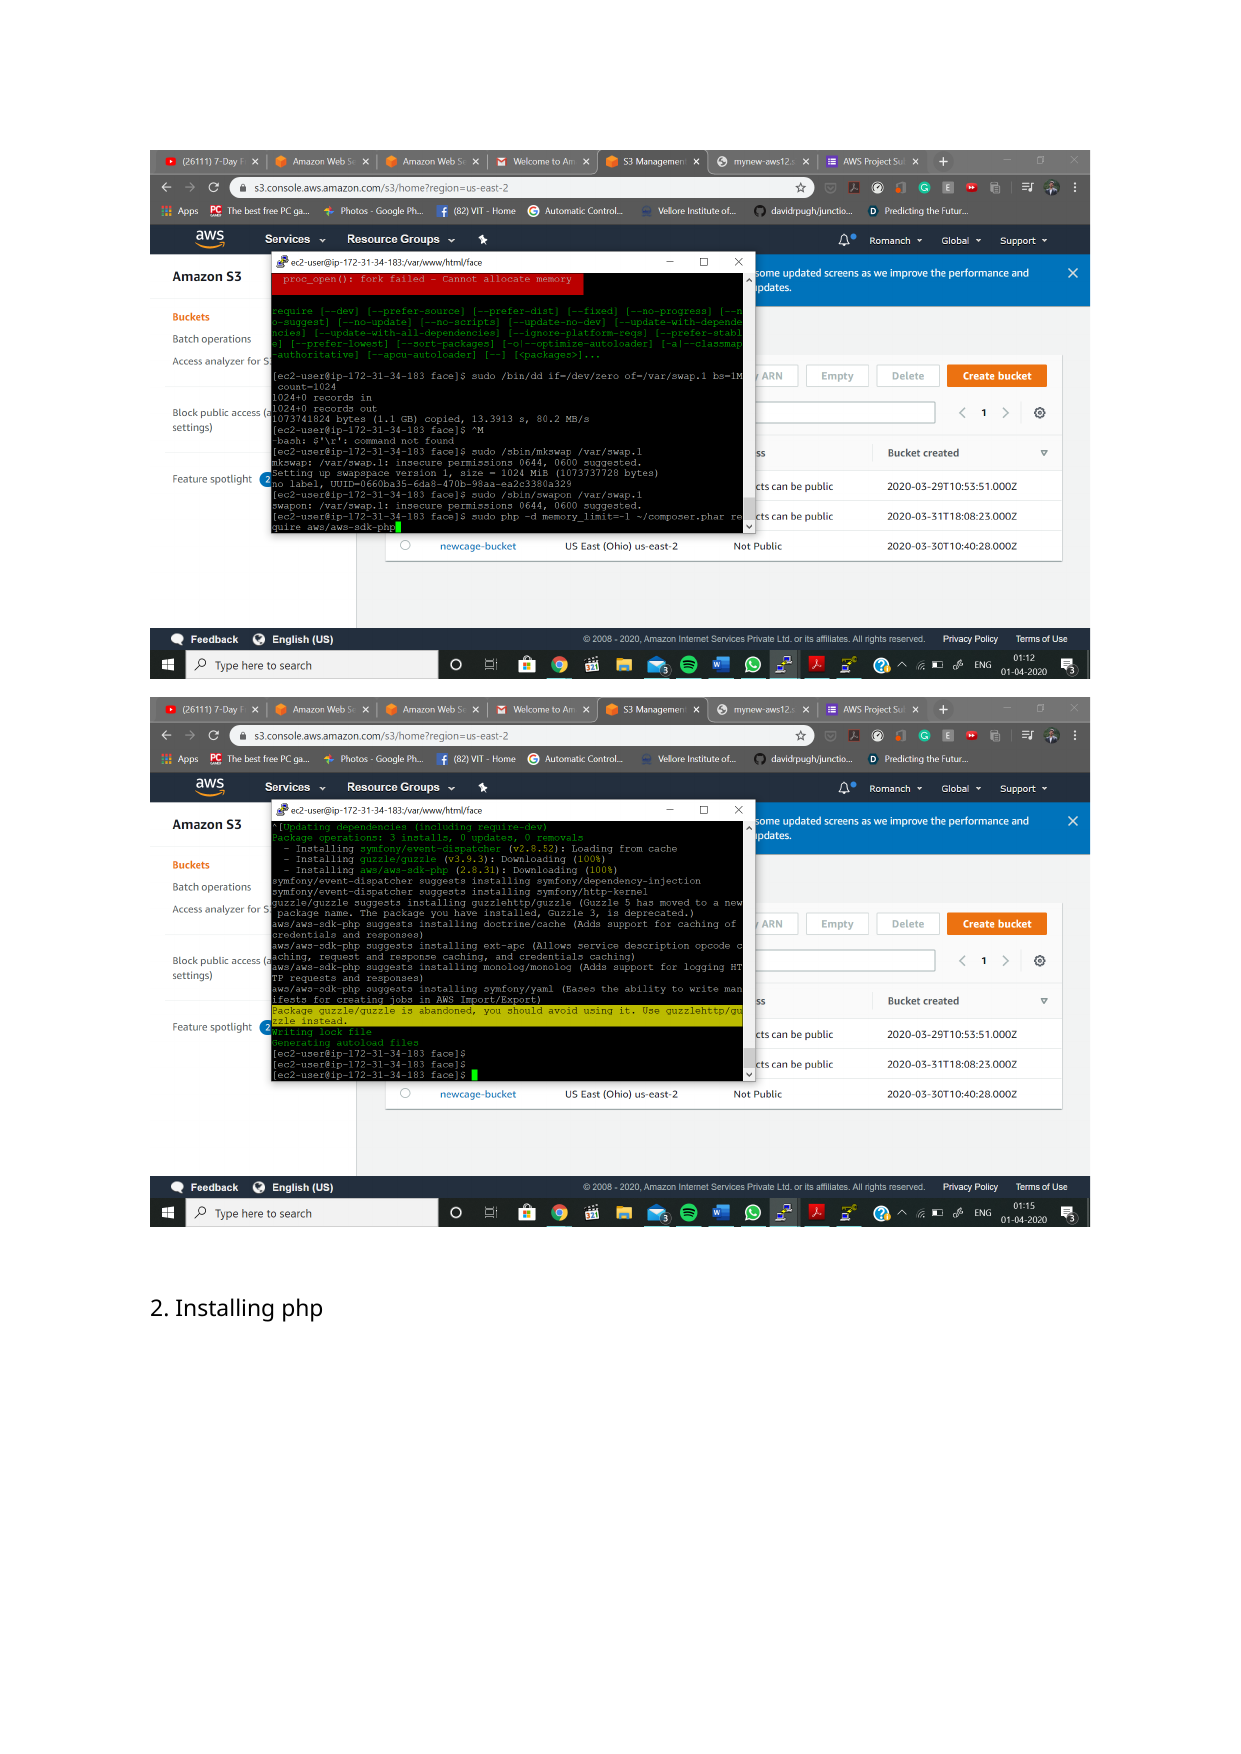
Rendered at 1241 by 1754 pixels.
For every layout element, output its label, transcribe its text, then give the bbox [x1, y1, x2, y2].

picture [150, 697, 1091, 1227]
text 2. Installing php [150, 1292, 1090, 1323]
picture [150, 150, 1091, 679]
